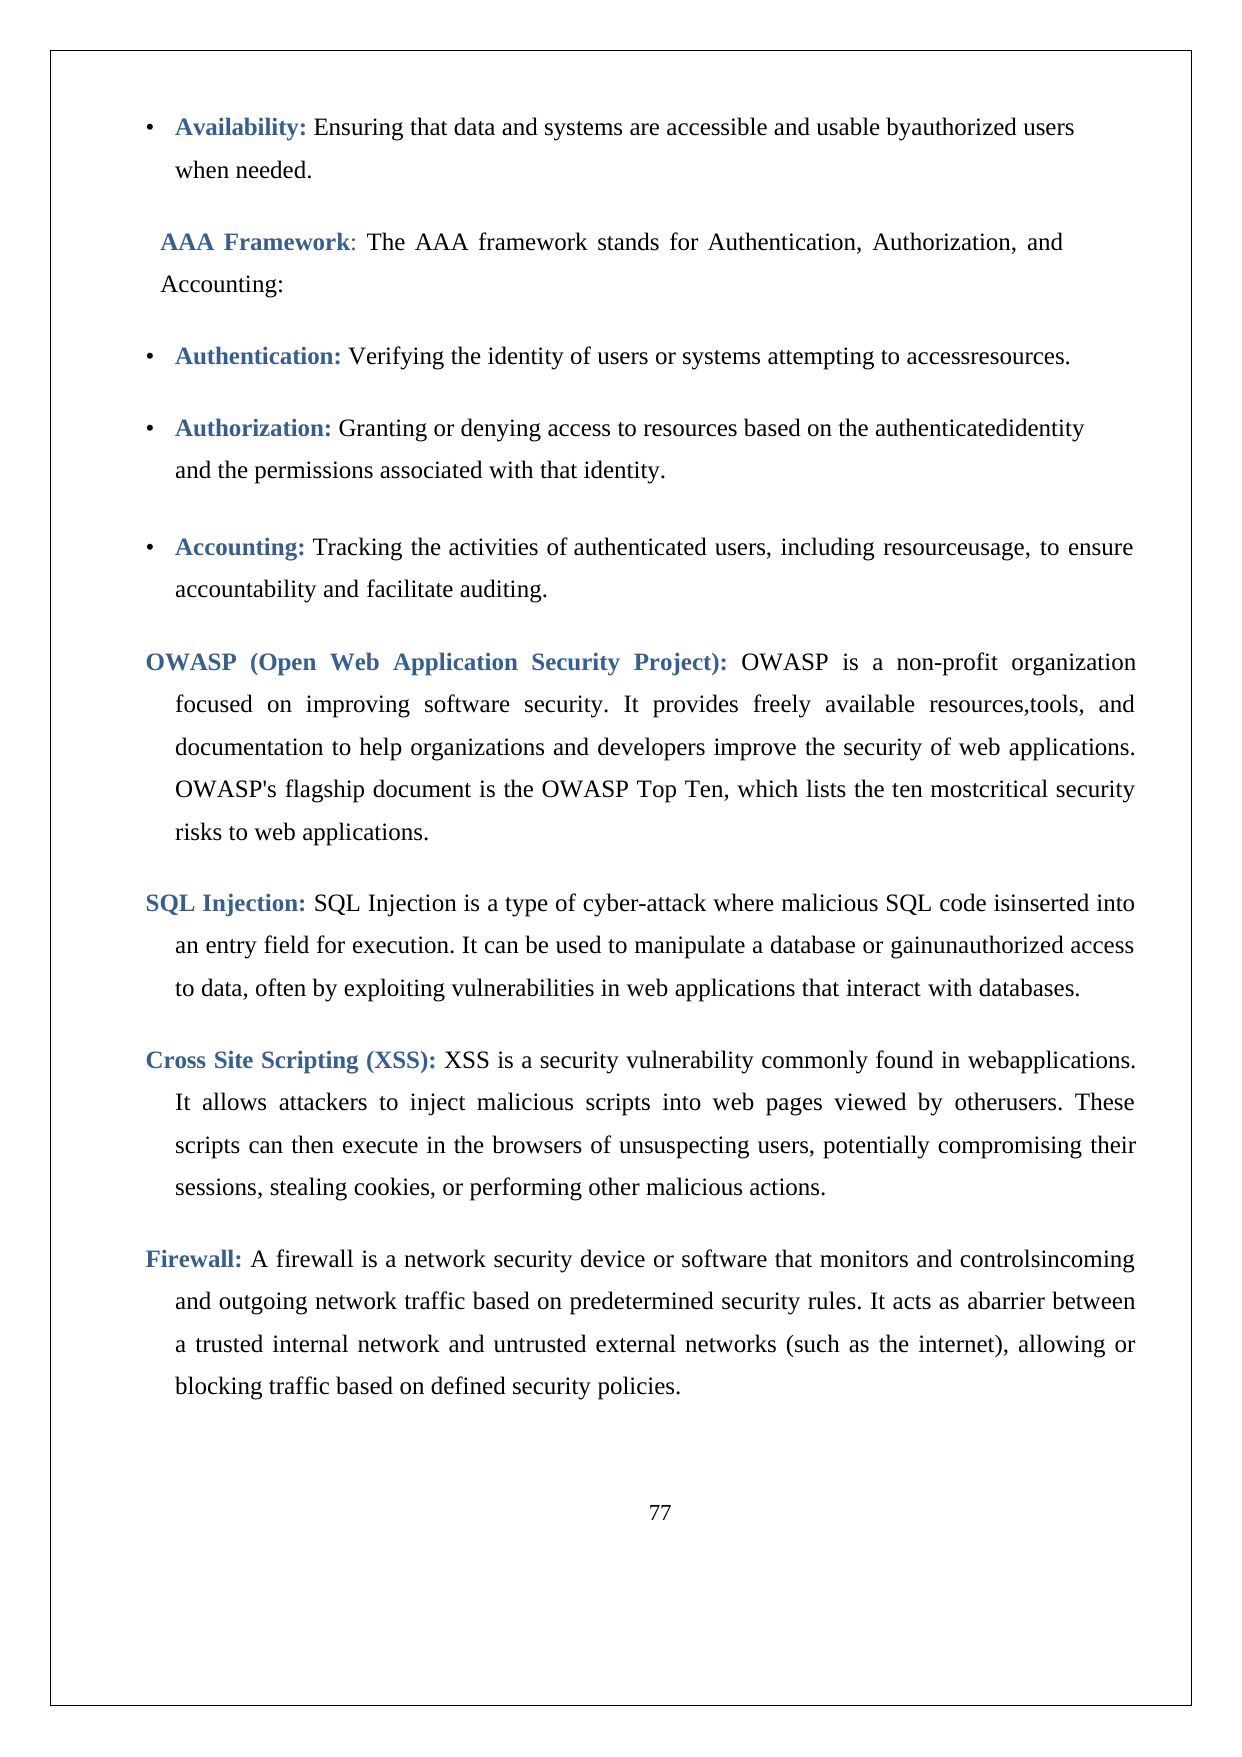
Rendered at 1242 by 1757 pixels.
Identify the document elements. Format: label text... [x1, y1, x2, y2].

text Cross Site Scripting (XSS): XSS is a security vulnerability commonly found in webapplications. It allows attackers to inject malicious scripts into web pages viewed by otherusers. These scripts can then execute in the browsers of unsuspecting users, potentially compromising their sessions, stealing cookies, or performing other malicious actions. [145, 1045, 1136, 1201]
list Accounting: Tracking the activities of authenticated users, including resourceusage, to ensure accountability and facilitate auditing. [145, 532, 1136, 603]
text Firewall: A firewall is a network security device or software that monitors and controlsincoming and outgoing network traffic based on predetermined security rules. It acts as abarrier between a trusted internal network and untrusted external networks (such as the internet), allowing or blocking traffic based on defined security policies. [145, 1244, 1137, 1400]
list Authentication: Verifying the identity of users or systems attempting to accessresources. [145, 341, 1185, 369]
text SQL Injection: SQL Injection is a type of cyber-attack where malicious SQL code isinserted into an entry field for execution. It can be used to manipulate a database or gainunauthorized access to data, often by exploiting vulnerabilities in web applications that interact with databases. [145, 888, 1136, 1002]
text AAA Framework: The AAA framework stands for Authentication, Authorization, and Accounting: [160, 227, 1113, 297]
list Authorization: Granting or denying access to resources based on the authenticatedidentity and the permissions associated with that identity. [145, 413, 1121, 483]
text OWASP (Open Web Application Security Project): OWASP is a non-profit organization focused on improving software security. It provides freely available resources,tools, and documentation to help organizations and developers improve the security of web applications. OWASP's flagship document is the OWASP Top Ten, which lists the ten mostcritical security risks to web applications. [145, 647, 1136, 845]
list Availability: Ensuring that data and systems are accessible and usable byauthorized users when needed. [145, 112, 1121, 184]
